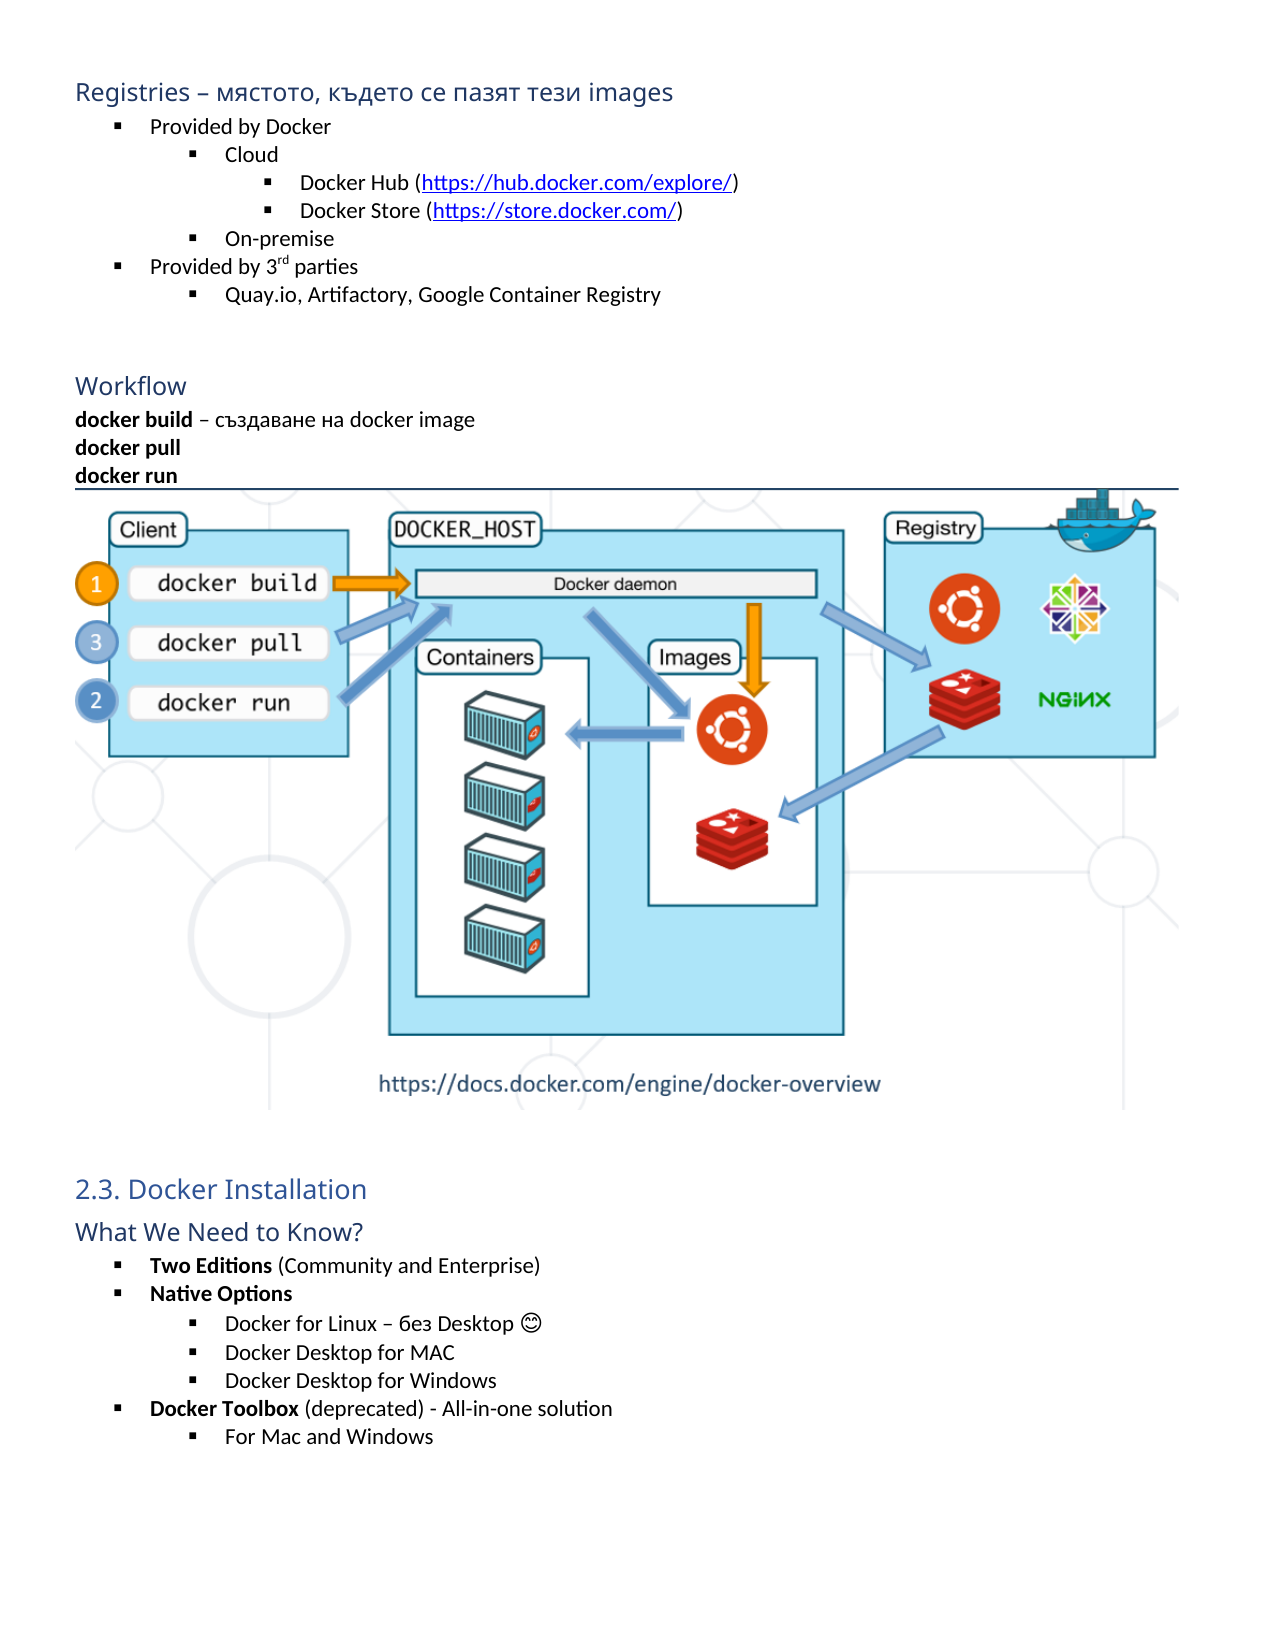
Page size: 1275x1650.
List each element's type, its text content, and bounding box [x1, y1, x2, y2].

text docker run [75, 461, 1200, 489]
list Two Editions (Community and Enterprise) [112, 1251, 1200, 1279]
subtitle What We Need to Know? [75, 1214, 1200, 1248]
list Native Options [112, 1279, 1200, 1307]
list Cloud [187, 140, 1200, 168]
list Docker Hub (https://hub.docker.com/explore/) [262, 168, 1200, 196]
list Quay.io, Artifactory, Google Container Registry [187, 280, 1200, 308]
list Docker for Linux – без Desktop [187, 1307, 1200, 1338]
list Docker Desktop for Windows [187, 1366, 1200, 1394]
list Docker Desktop for MAC [187, 1338, 1200, 1366]
list Provided by 3rd parties [112, 252, 1200, 280]
text docker build – създаване на docker image [75, 405, 1200, 433]
list Provided by Docker [112, 112, 1200, 140]
list For Mac and Windows [187, 1422, 1200, 1450]
text docker pull [75, 433, 1200, 461]
subtitle 2.3. Docker Installation [75, 1170, 1200, 1207]
list On-premise [187, 224, 1200, 252]
subtitle Workflow [75, 368, 1200, 402]
picture [75, 488, 1179, 1110]
subtitle Registries – мястото, където се пазят тези images [75, 75, 1200, 109]
list Docker Store (https://store.docker.com/) [262, 196, 1200, 224]
list Docker Toolbox (deprecated) - All-in-one solution [112, 1394, 1200, 1422]
